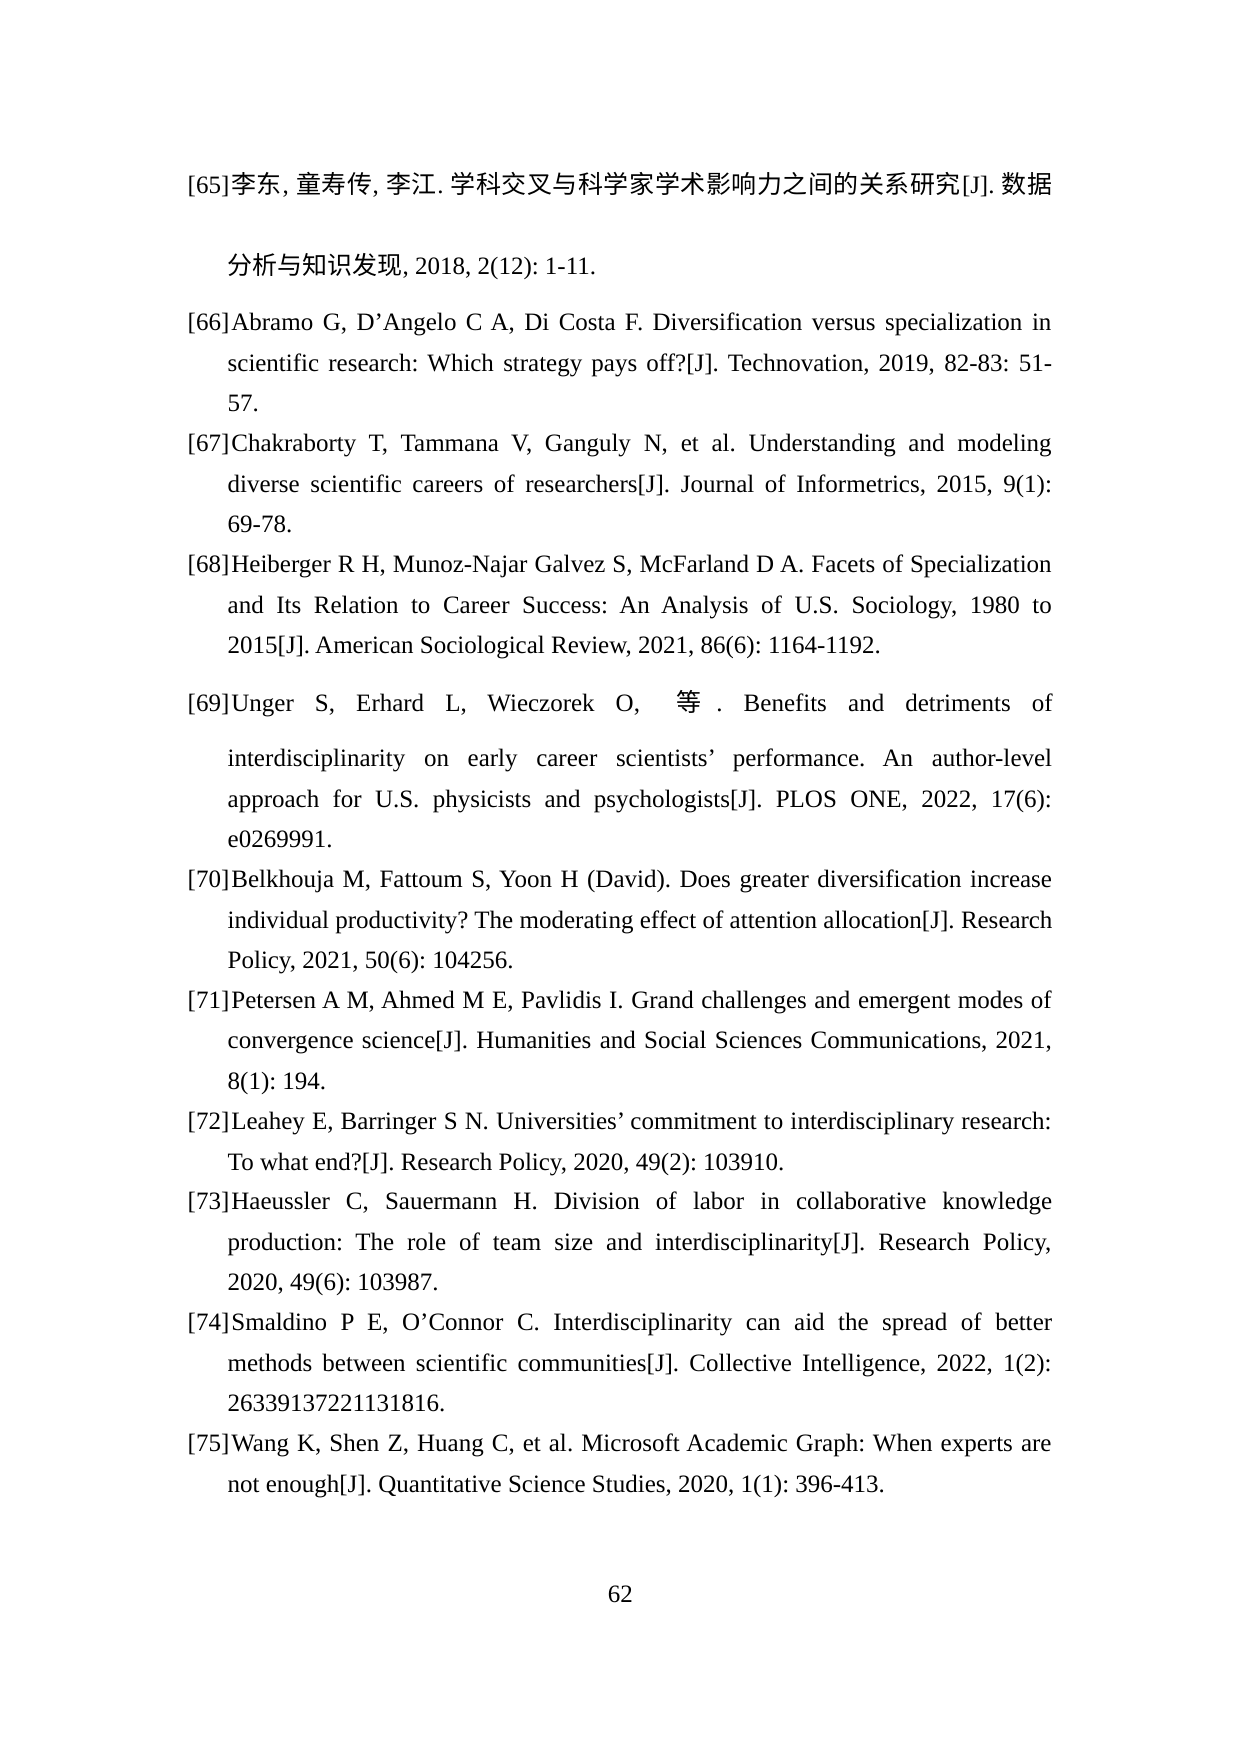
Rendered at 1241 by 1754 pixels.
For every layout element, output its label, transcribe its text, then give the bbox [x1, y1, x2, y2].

text [71] Petersen A M, Ahmed M E, Pavlidis I. Grand challenges and emergent modes of convergence science[J]. Humanities and Social Sciences Communications, 2021, 8(1): 194. [187, 983, 1053, 1097]
text [68] Heiberger R H, Munoz-Najar Galvez S, McFarland D A. Facets of Specialization and Its Relation to Career Success: An Analysis of U.S. Sociology, 1980 to 2015[J]. American Sociological Review, 2021, 86(6): 1164-1192. [187, 547, 1053, 661]
text [69] Unger S, Erhard L, Wieczorek O, 等. Benefits and detriments of interdisciplinarity on early career scientists’ performance. An author-level approach for U.S. physicists and psychologists[J]. PLOS ONE, 2022, 17(6): e0269991. [187, 668, 1053, 855]
text [74] Smaldino P E, O’Connor C. Interdisciplinarity can aid the spread of better methods between scientific communities[J]. Collective Intelligence, 2022, 1(2): 26339137221131816. [187, 1305, 1053, 1419]
text [70] Belkhouja M, Fattoum S, Yoon H (David). Does greater diversification increase individual productivity? The moderating effect of attention allocation[J]. Research Policy, 2021, 50(6): 104256. [187, 862, 1053, 976]
text [65] 李东, 童寿传, 李江. 学科交叉与科学家学术影响力之间的关系研究[J]. 数据分析与知识发现, 2018, 2(12): 1-11. [187, 150, 1053, 296]
text [66] Abramo G, D’Angelo C A, Di Costa F. Diversification versus specialization in scientific research: Which strategy pays off?[J]. Technovation, 2019, 82-83: 51-57. [187, 305, 1053, 419]
text [67] Chakraborty T, Tammana V, Ganguly N, et al. Understanding and modeling diverse scientific careers of researchers[J]. Journal of Informetrics, 2015, 9(1): 69-78. [187, 426, 1053, 540]
text [75] Wang K, Shen Z, Huang C, et al. Microsoft Academic Graph: When experts are not enough[J]. Quantitative Science Studies, 2020, 1(1): 396-413. [187, 1426, 1053, 1499]
text [73] Haeussler C, Sauermann H. Division of labor in collaborative knowledge production: The role of team size and interdisciplinarity[J]. Research Policy, 2020, 49(6): 103987. [187, 1184, 1053, 1298]
text [72] Leahey E, Barringer S N. Universities’ commitment to interdisciplinary research: To what end?[J]. Research Policy, 2020, 49(2): 103910. [187, 1104, 1053, 1177]
